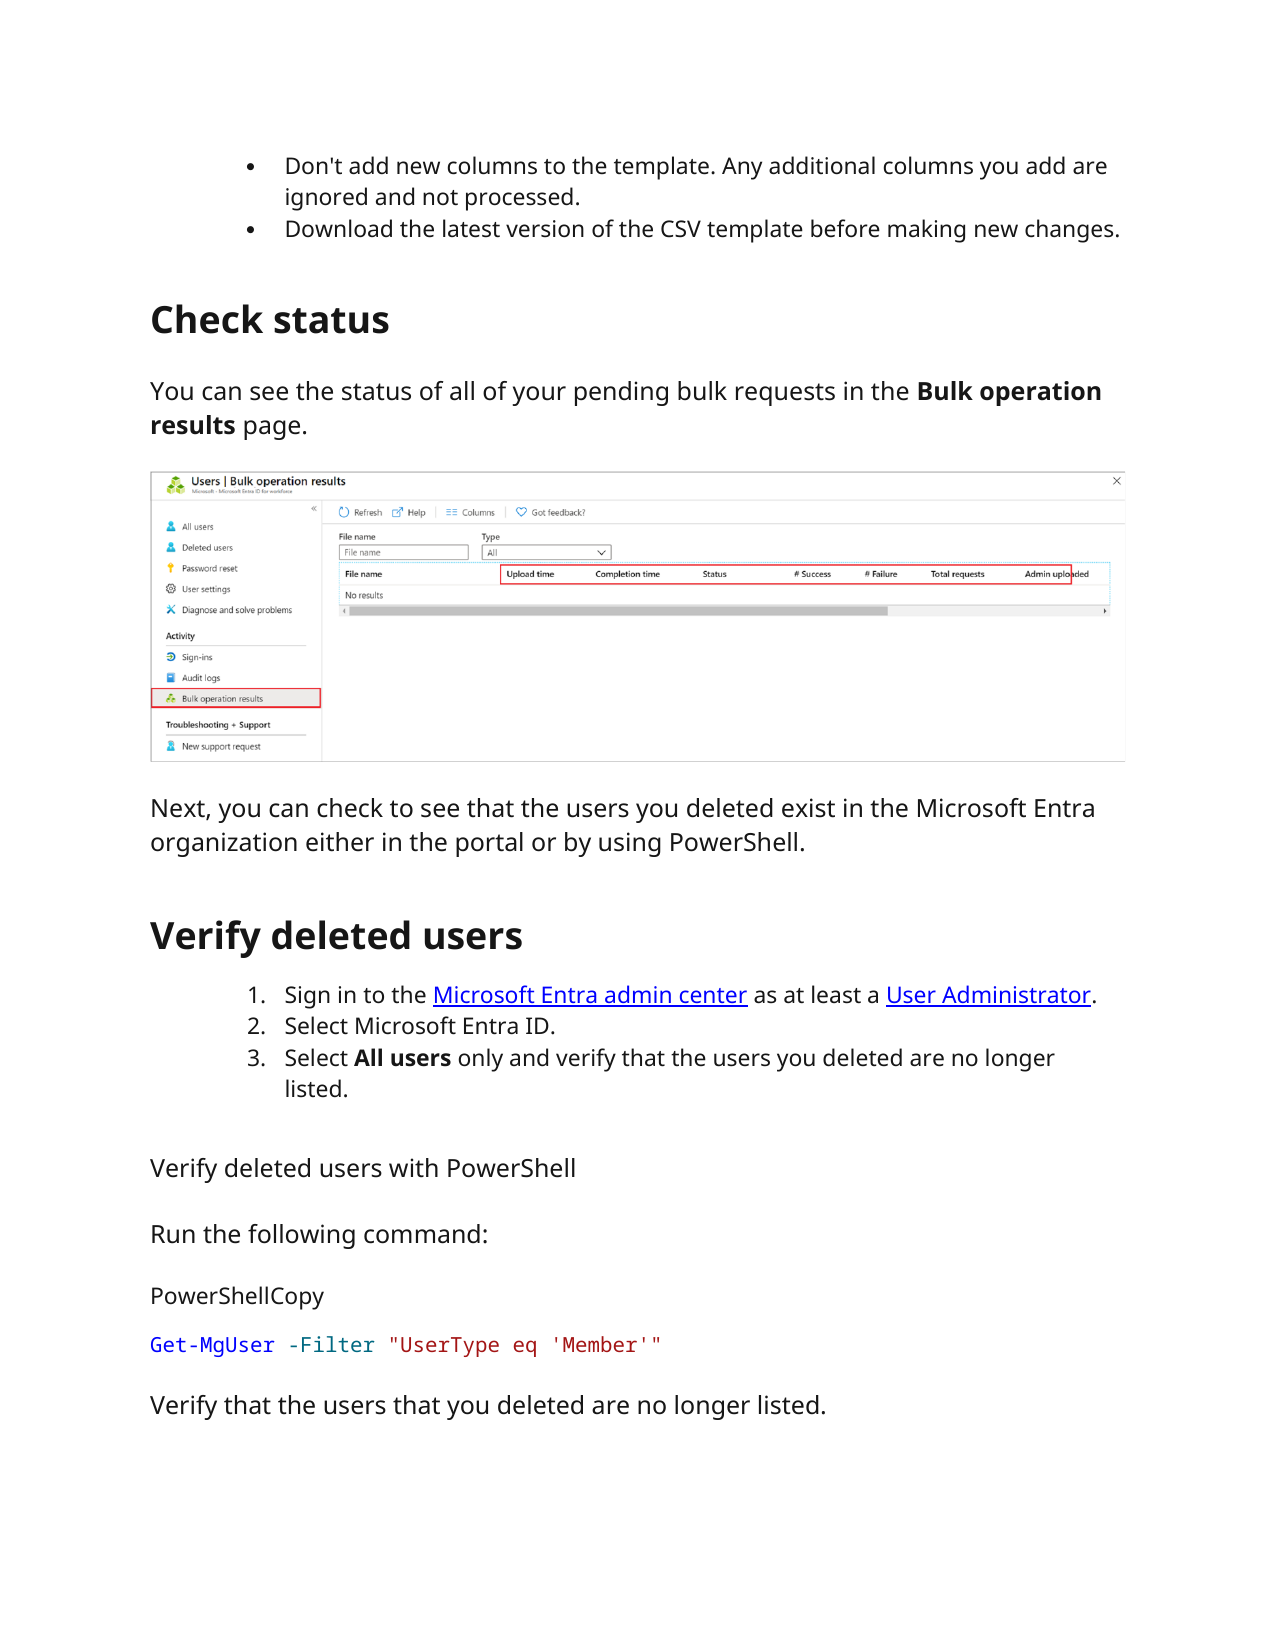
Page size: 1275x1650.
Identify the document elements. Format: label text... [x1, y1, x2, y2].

text PowerShellCopy [150, 1280, 1125, 1311]
subtitle Verify deleted users [150, 909, 1125, 960]
subtitle Verify deleted users with PowerShell [150, 1151, 1125, 1185]
text Run the following command: [150, 1217, 1125, 1251]
list Select All users only and verify that the users you deleted are no longer listed. [247, 1041, 1125, 1104]
list Download the latest version of the CSV template before making new changes. [247, 212, 1125, 244]
text Next, you can check to see that the users you deleted exist in the Microsoft Entra organization either in the portal or by using PowerShell. [150, 791, 1125, 859]
list Select Microsoft Entra ID. [247, 1010, 1125, 1041]
text You can see the status of all of your pending bulk requests in the Bulk operation results page. [150, 374, 1125, 442]
text Verify that the users that you deleted are no longer listed. [150, 1388, 1125, 1422]
list Sign in to the Microsoft Entra admin center as at least a User Administrator. [247, 979, 1125, 1010]
list Don't add new columns to the template. Any additional columns you add are ignored and not processed. [247, 150, 1125, 212]
picture [150, 471, 1125, 762]
text Get-MgUser -Filter "UserType eq 'Member'" [150, 1330, 1125, 1359]
subtitle Check status [150, 294, 1125, 345]
